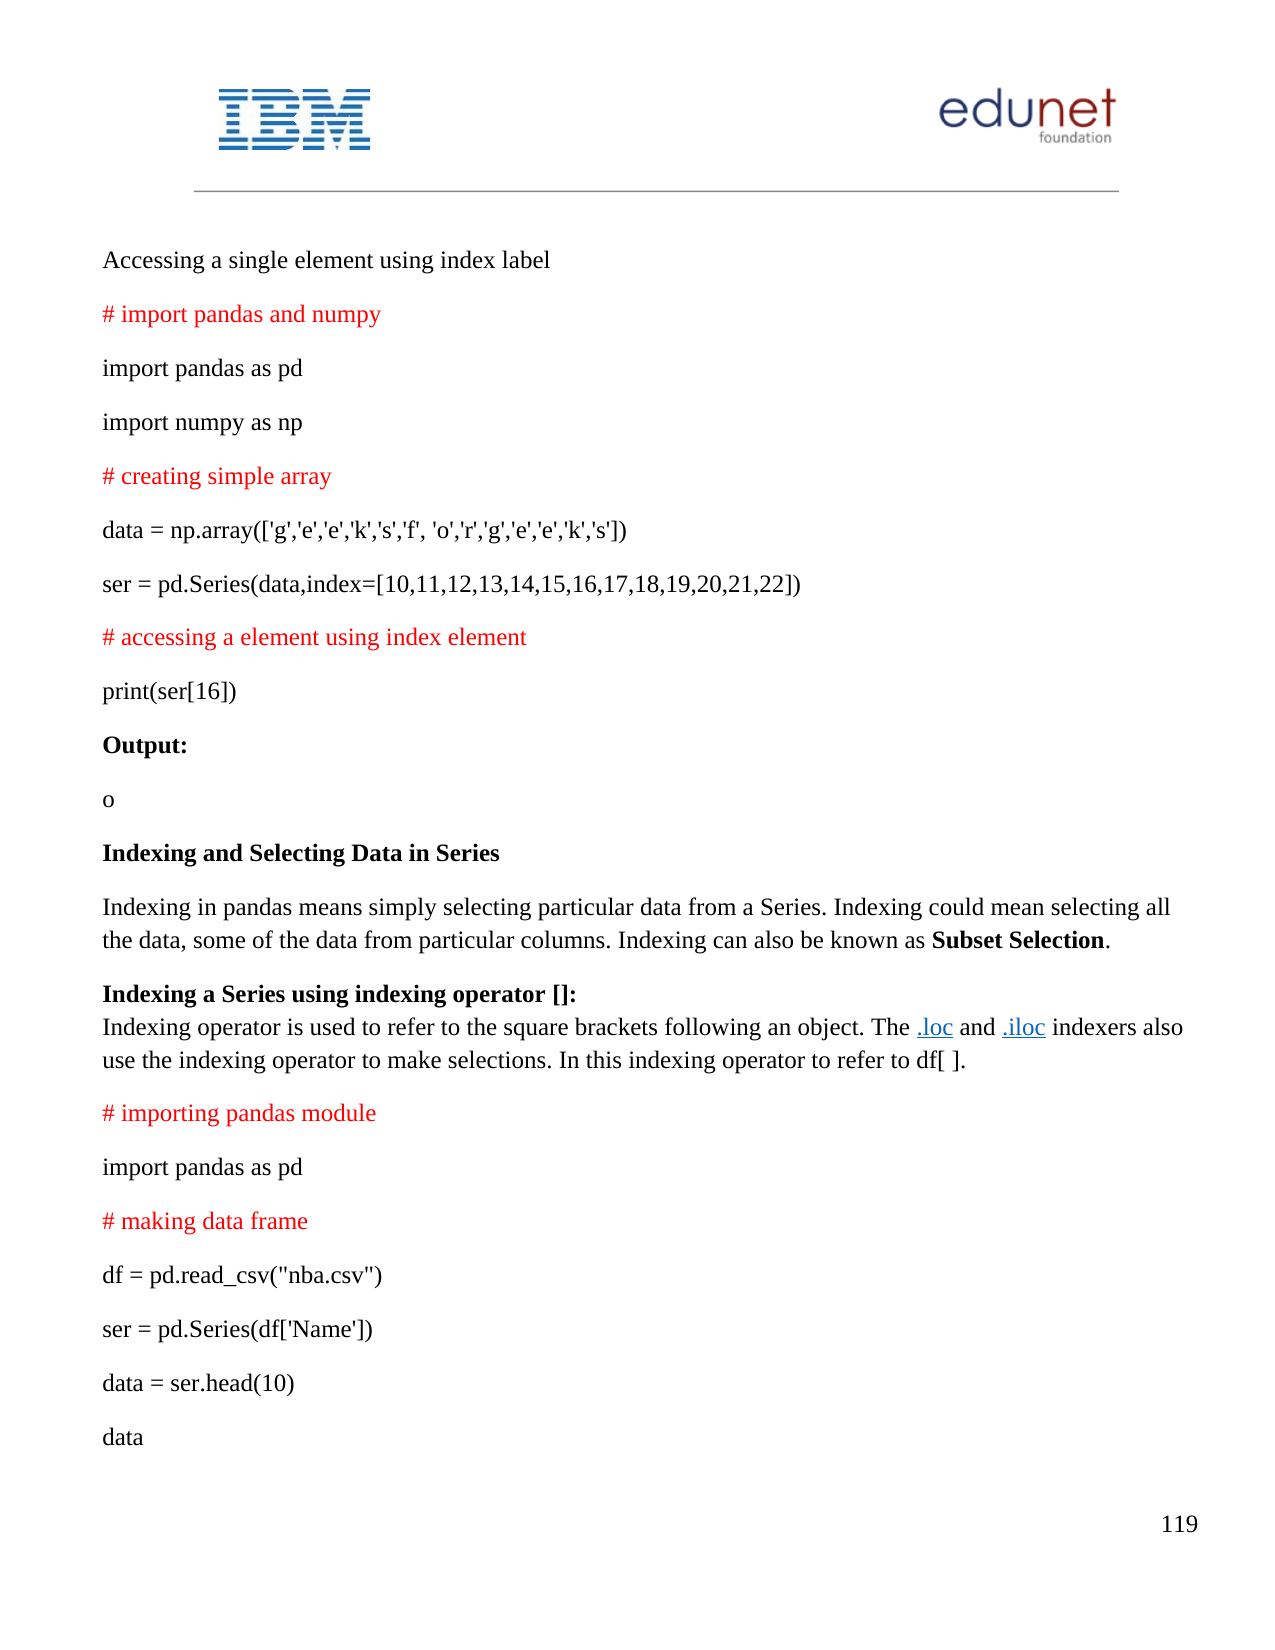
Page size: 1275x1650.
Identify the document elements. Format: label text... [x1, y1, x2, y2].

text data = np.array(['g','e','e','k','s','f', 'o','r','g','e','e','k','s']) [102, 515, 1198, 543]
text import pandas as pd [102, 1152, 1198, 1181]
text print(ser[16]) [102, 676, 1198, 705]
text import numpy as np [102, 407, 1198, 436]
text Indexing and Selecting Data in Series [102, 838, 1198, 867]
text import pandas as pd [102, 353, 1198, 382]
text Indexing a Series using indexing operator []: Indexing operator is used to refer to the square brackets following an object. The .loc and .iloc indexers also use the indexing operator to make selections. In this indexing operator to refer to df[ ]. [102, 979, 1198, 1073]
picture [937, 78, 1121, 150]
text ser = pd.Series(df['Name']) [102, 1314, 1198, 1343]
text # importing pandas module [102, 1098, 1198, 1127]
picture [218, 89, 371, 150]
text # creating simple array [102, 461, 1198, 490]
text # making data frame [102, 1206, 1198, 1235]
text # accessing a element using index element [102, 622, 1198, 651]
text o [102, 784, 1198, 813]
text df = pd.read_csv("nba.csv") [102, 1260, 1198, 1289]
text ser = pd.Series(data,index=[10,11,12,13,14,15,16,17,18,19,20,21,22]) [102, 569, 1198, 597]
text Output: [102, 730, 1198, 759]
text data [102, 1422, 1198, 1450]
text Indexing in pandas means simply selecting particular data from a Series. Indexing could mean selecting all the data, some of the data from particular columns. Indexing can also be known as Subset Selection. [102, 892, 1198, 953]
text # import pandas and numpy [102, 299, 1198, 328]
text Accessing a single element using index label [102, 246, 1198, 274]
text data = ser.head(10) [102, 1368, 1198, 1397]
